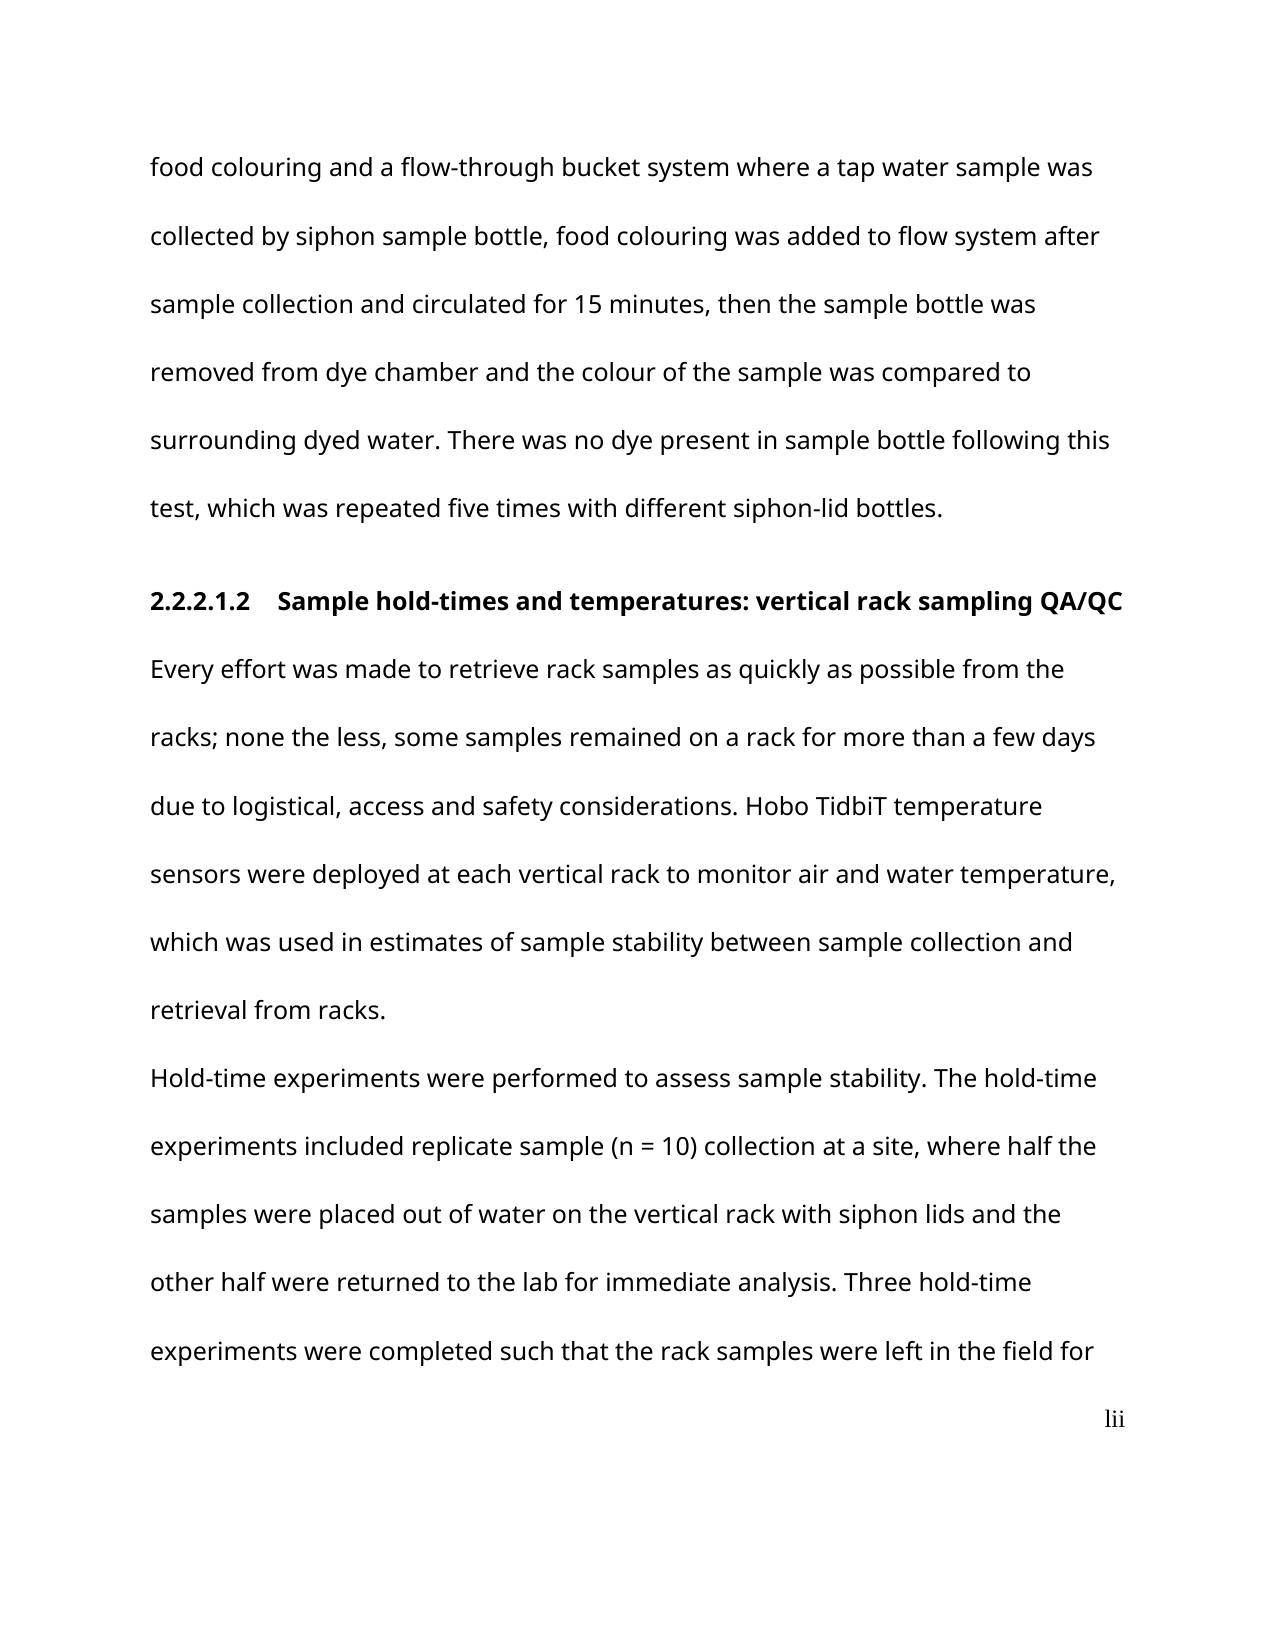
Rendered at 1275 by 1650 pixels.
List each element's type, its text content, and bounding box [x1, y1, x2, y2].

text Every effort was made to retrieve rack samples as quickly as possible from the racks; none the less, some samples remained on a rack for more than a few days due to logistical, access and safety considerations. Hobo TidbiT temperature sensors were deployed at each vertical rack to monitor air and water temperature, which was used in estimates of sample stability between sample collection and retrieval from racks. [150, 652, 1125, 1027]
subtitle Sample hold-times and temperatures: vertical rack sampling QA/QC [150, 584, 1125, 618]
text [150, 150, 1125, 525]
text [150, 1061, 1125, 1367]
